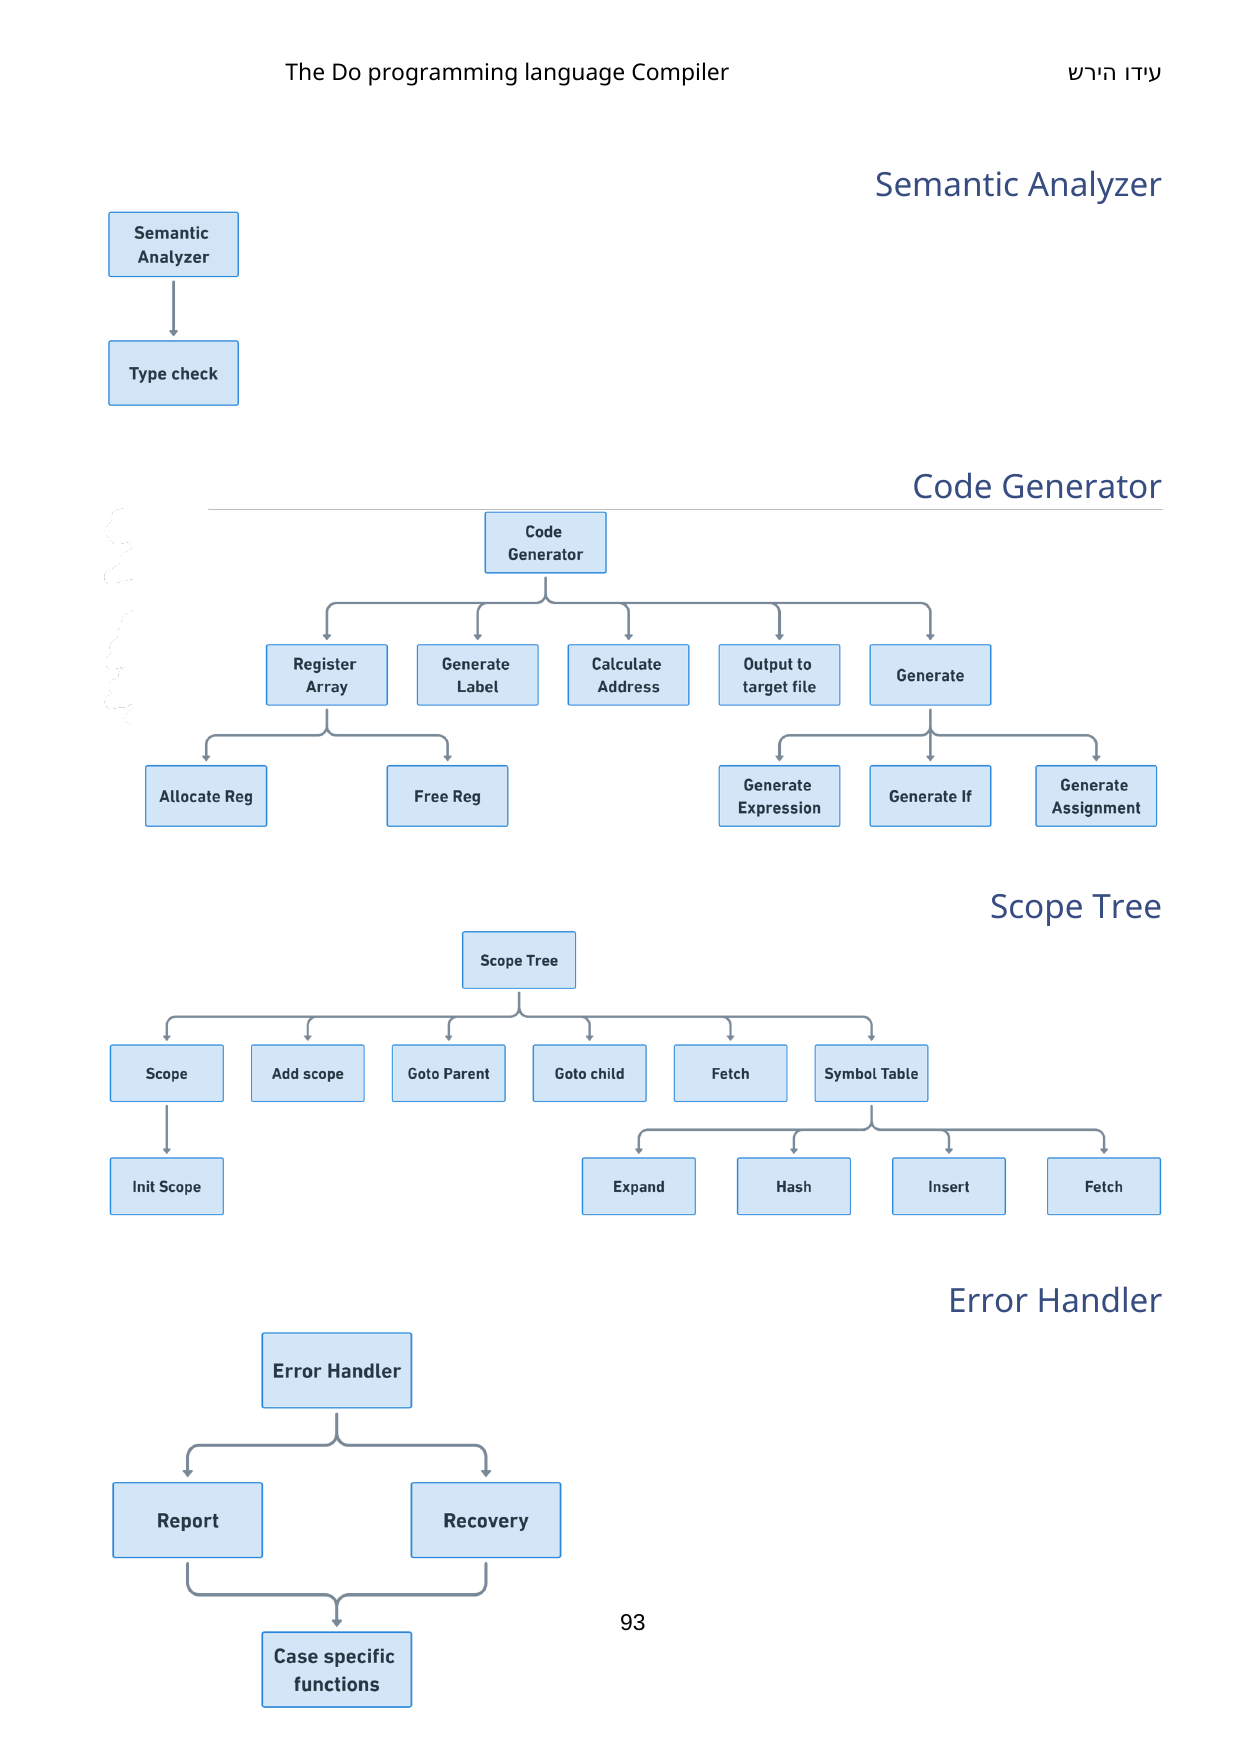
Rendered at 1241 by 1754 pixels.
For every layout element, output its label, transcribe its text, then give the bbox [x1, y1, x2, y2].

subtitle Error Handler [103, 1276, 1162, 1322]
picture [103, 929, 1163, 1224]
subtitle Code Generator [103, 463, 1162, 508]
picture [103, 1330, 568, 1715]
picture [103, 208, 244, 410]
subtitle Semantic Analyzer [103, 161, 1162, 206]
picture [103, 508, 1163, 831]
subtitle Scope Tree [103, 883, 1162, 929]
